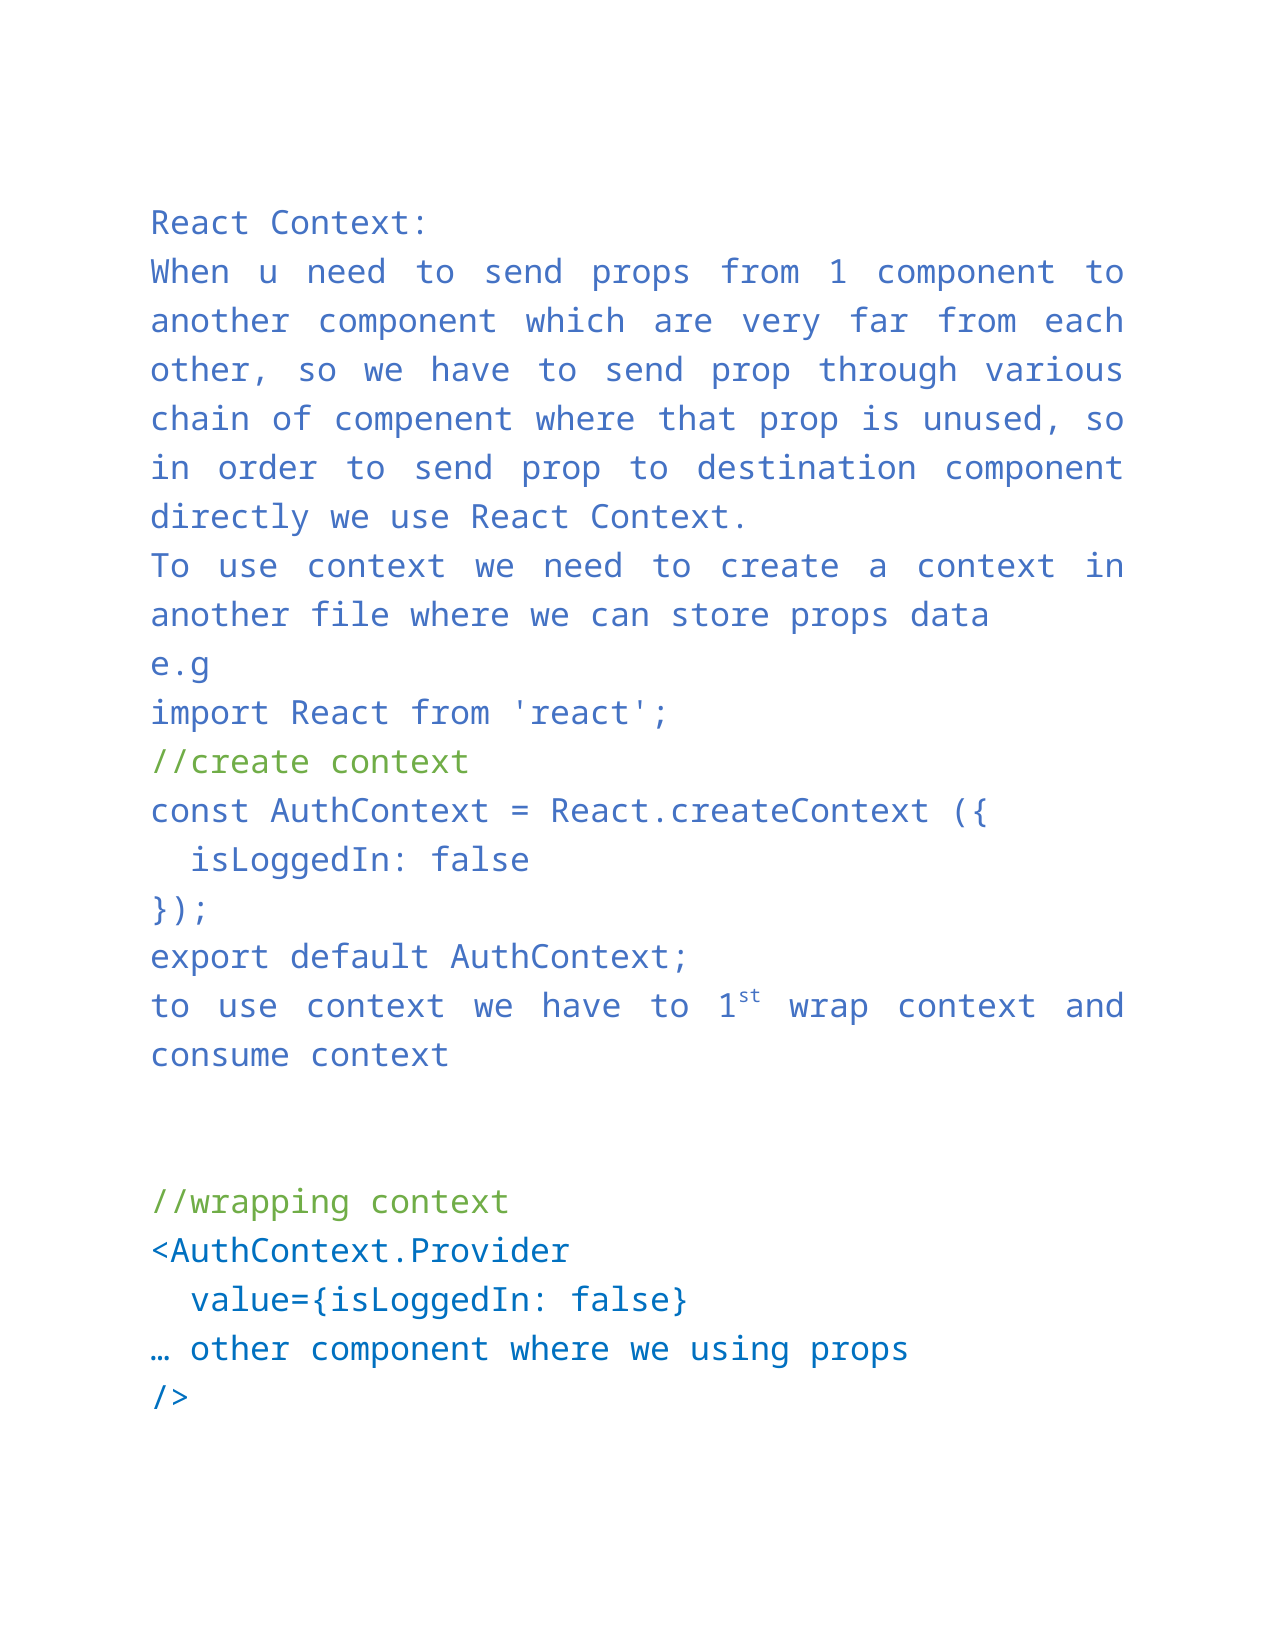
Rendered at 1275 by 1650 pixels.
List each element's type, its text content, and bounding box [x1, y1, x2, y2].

text e.g [150, 639, 1125, 685]
text const AuthContext = React.createContext ({ [150, 786, 1125, 832]
text isLoggedIn: false [150, 835, 1125, 881]
text To use context we need to create a context in another file where we can store props data [150, 542, 1125, 636]
text //wrapping context [150, 1178, 1125, 1223]
text to use context we have to 1st wrap context and consume context [150, 982, 1125, 1077]
text value={isLoggedIn: false} [150, 1276, 1125, 1321]
text /> [150, 1374, 1125, 1419]
text export default AuthContext; [150, 933, 1125, 979]
text When u need to send props from 1 component to another component which are very far from each other, so we have to send prop through various chain of compenent where that prop is unused, so in order to send prop to destination component directly we use React Context. [150, 248, 1125, 538]
text … other component where we using props [150, 1325, 1125, 1370]
text }); [150, 884, 1125, 930]
text import React from 'react'; [150, 688, 1125, 734]
text <AuthContext.Provider [150, 1227, 1125, 1272]
text React Context: [150, 199, 1125, 244]
text //create context [150, 737, 1125, 783]
